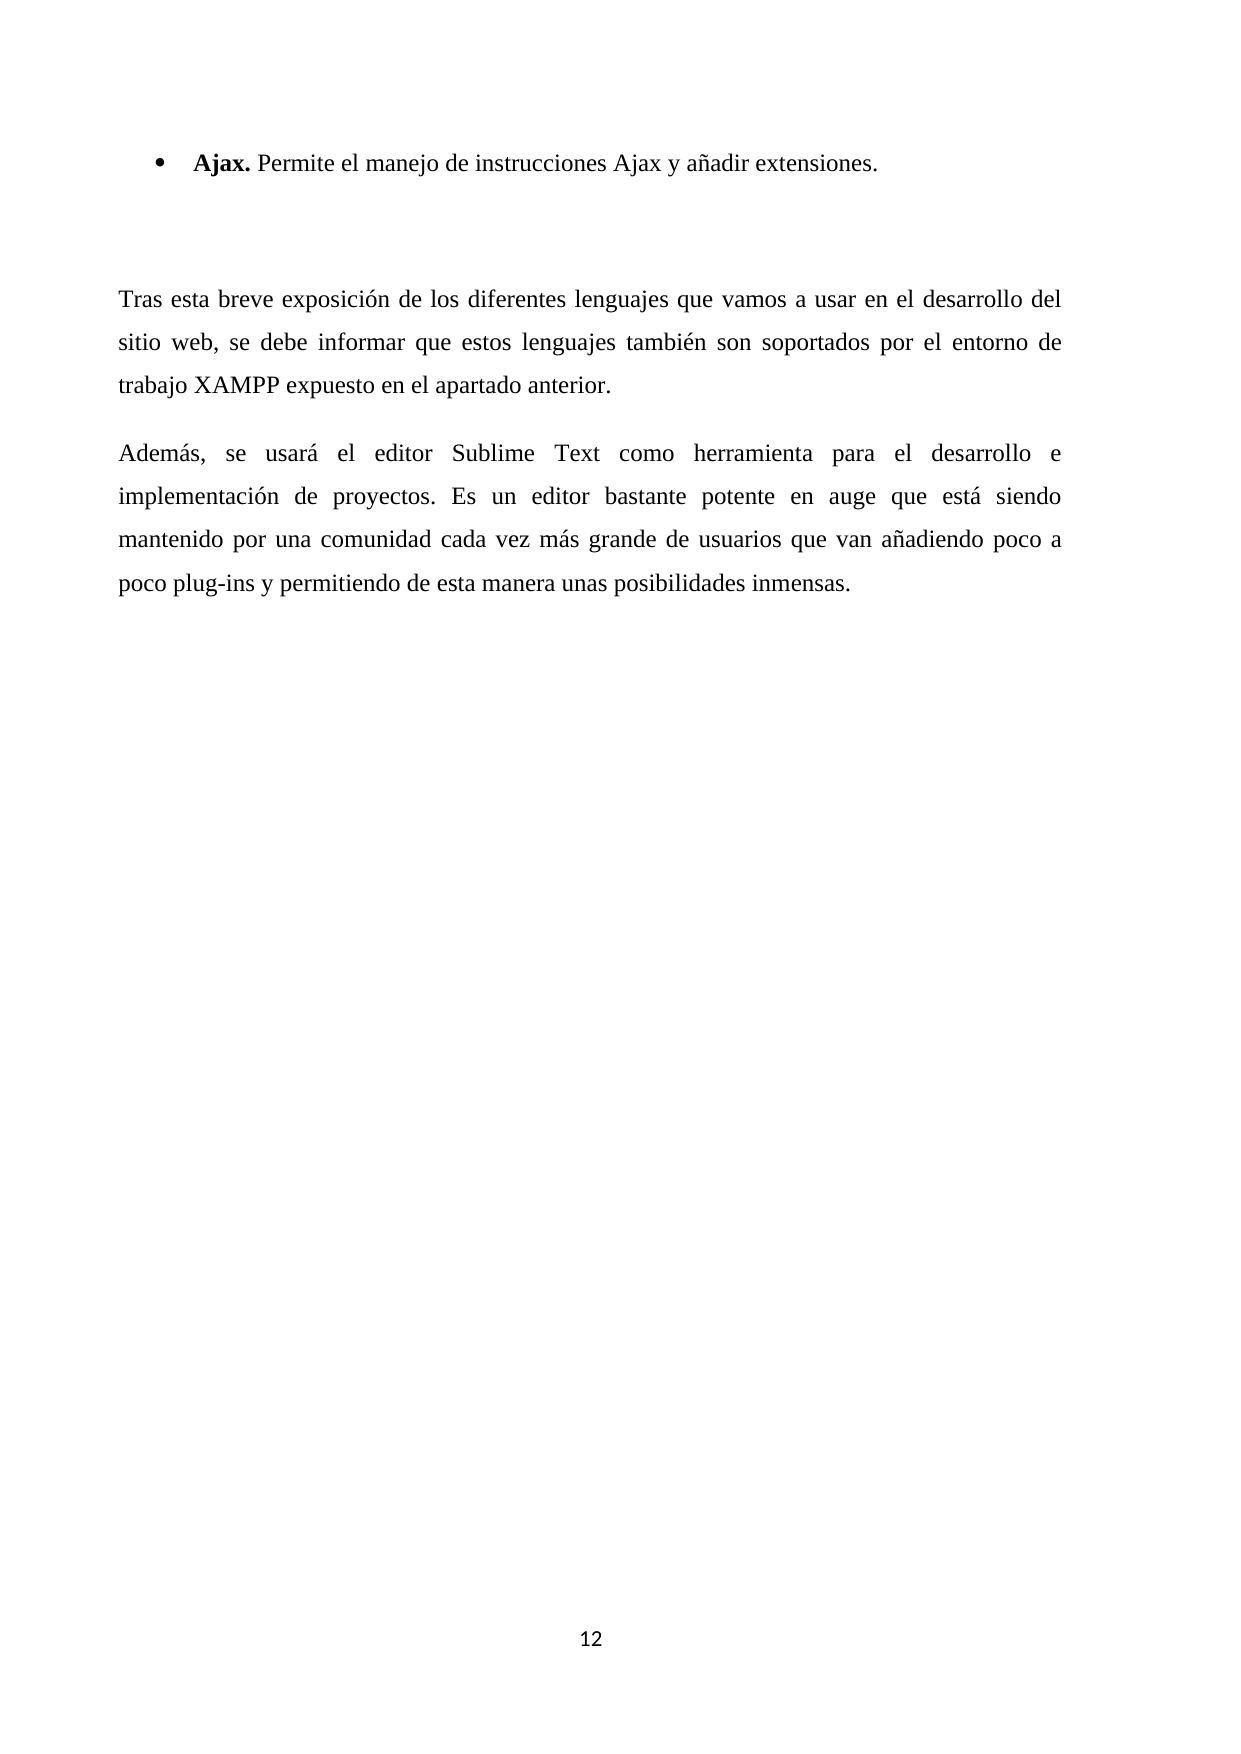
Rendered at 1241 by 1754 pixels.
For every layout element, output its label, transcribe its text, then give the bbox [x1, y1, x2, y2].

text Además, se usará el editor Sublime Text como herramienta para el desarrollo e implementación de proyectos. Es un editor bastante potente en auge que está siendo mantenido por una comunidad cada vez más grande de usuarios que van añadiendo poco a poco plug-ins y permitiendo de esta manera unas posibilidades inmensas. [118, 438, 1063, 596]
list Ajax. Permite el manejo de instrucciones Ajax y añadir extensiones. [156, 148, 1063, 176]
text Tras esta breve exposición de los diferentes lenguajes que vamos a usar en el desarrollo del sitio web, se debe informar que estos lenguajes también son soportados por el entorno de trabajo XAMPP expuesto en el apartado anterior. [118, 284, 1063, 399]
